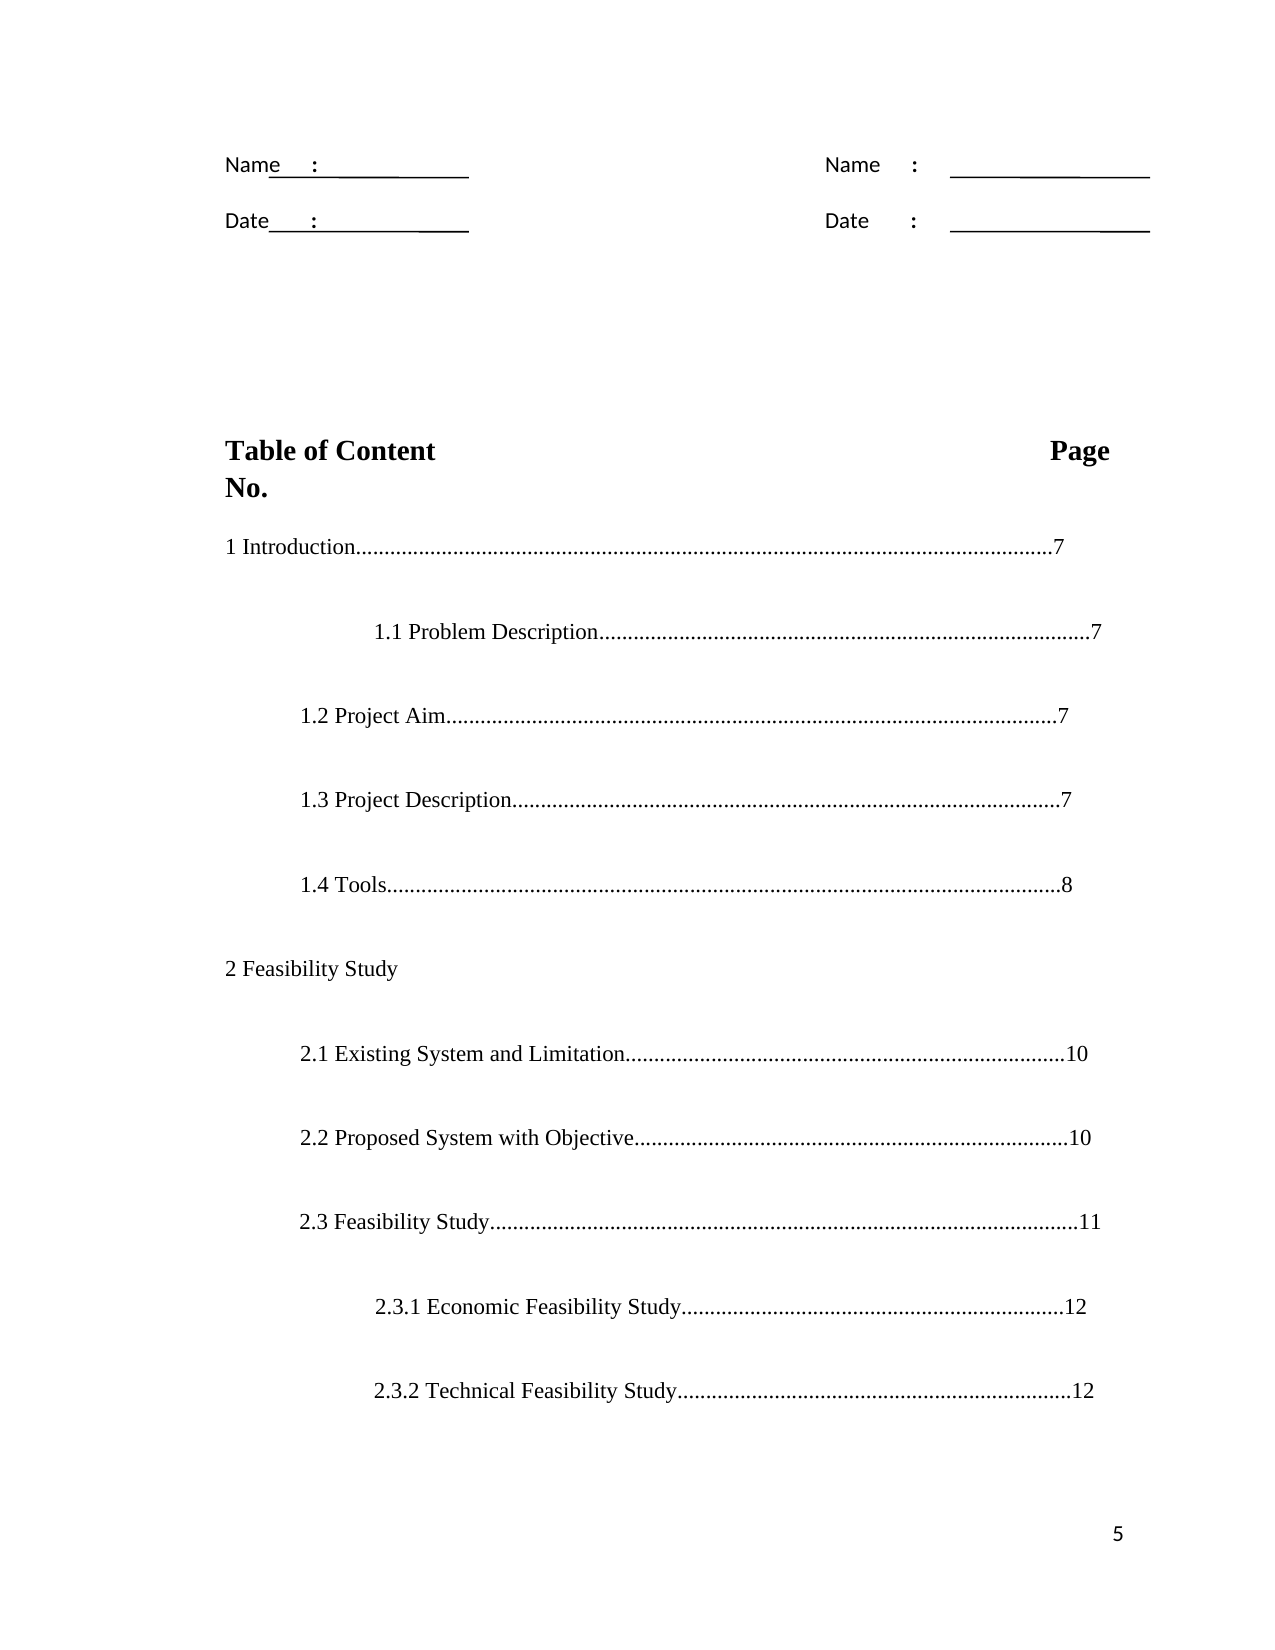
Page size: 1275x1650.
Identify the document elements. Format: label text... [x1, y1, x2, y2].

text 1.1 Problem Description ......................................................................................7 [225, 618, 1123, 674]
text 1.3 Project Description................................................................................................7 [225, 787, 1123, 843]
text 2.2 Proposed System with Objective............................................................................10 [225, 1124, 1123, 1180]
text 2.1 Existing System and Limitation.............................................................................10 [225, 1040, 1123, 1096]
text 1.2 Project Aim...........................................................................................................7 [225, 702, 1123, 758]
text Table of Content Page No. [225, 433, 1123, 504]
text Date : Date : [225, 207, 1123, 234]
text 2 Feasibility Study [225, 955, 1123, 1011]
text 1 Introduction..........................................................................................................................7 [225, 533, 1123, 589]
text 2.3.1 Economic Feasibility Study...................................................................12 [225, 1293, 1123, 1349]
text 2.3 Feasibility Study.......................................................................................................11 [225, 1208, 1123, 1264]
text 2.3.2 Technical Feasibility Study.....................................................................12 [225, 1377, 1123, 1433]
text Name : Name : [225, 150, 1123, 178]
text 1.4 Tools......................................................................................................................8 [225, 871, 1123, 927]
